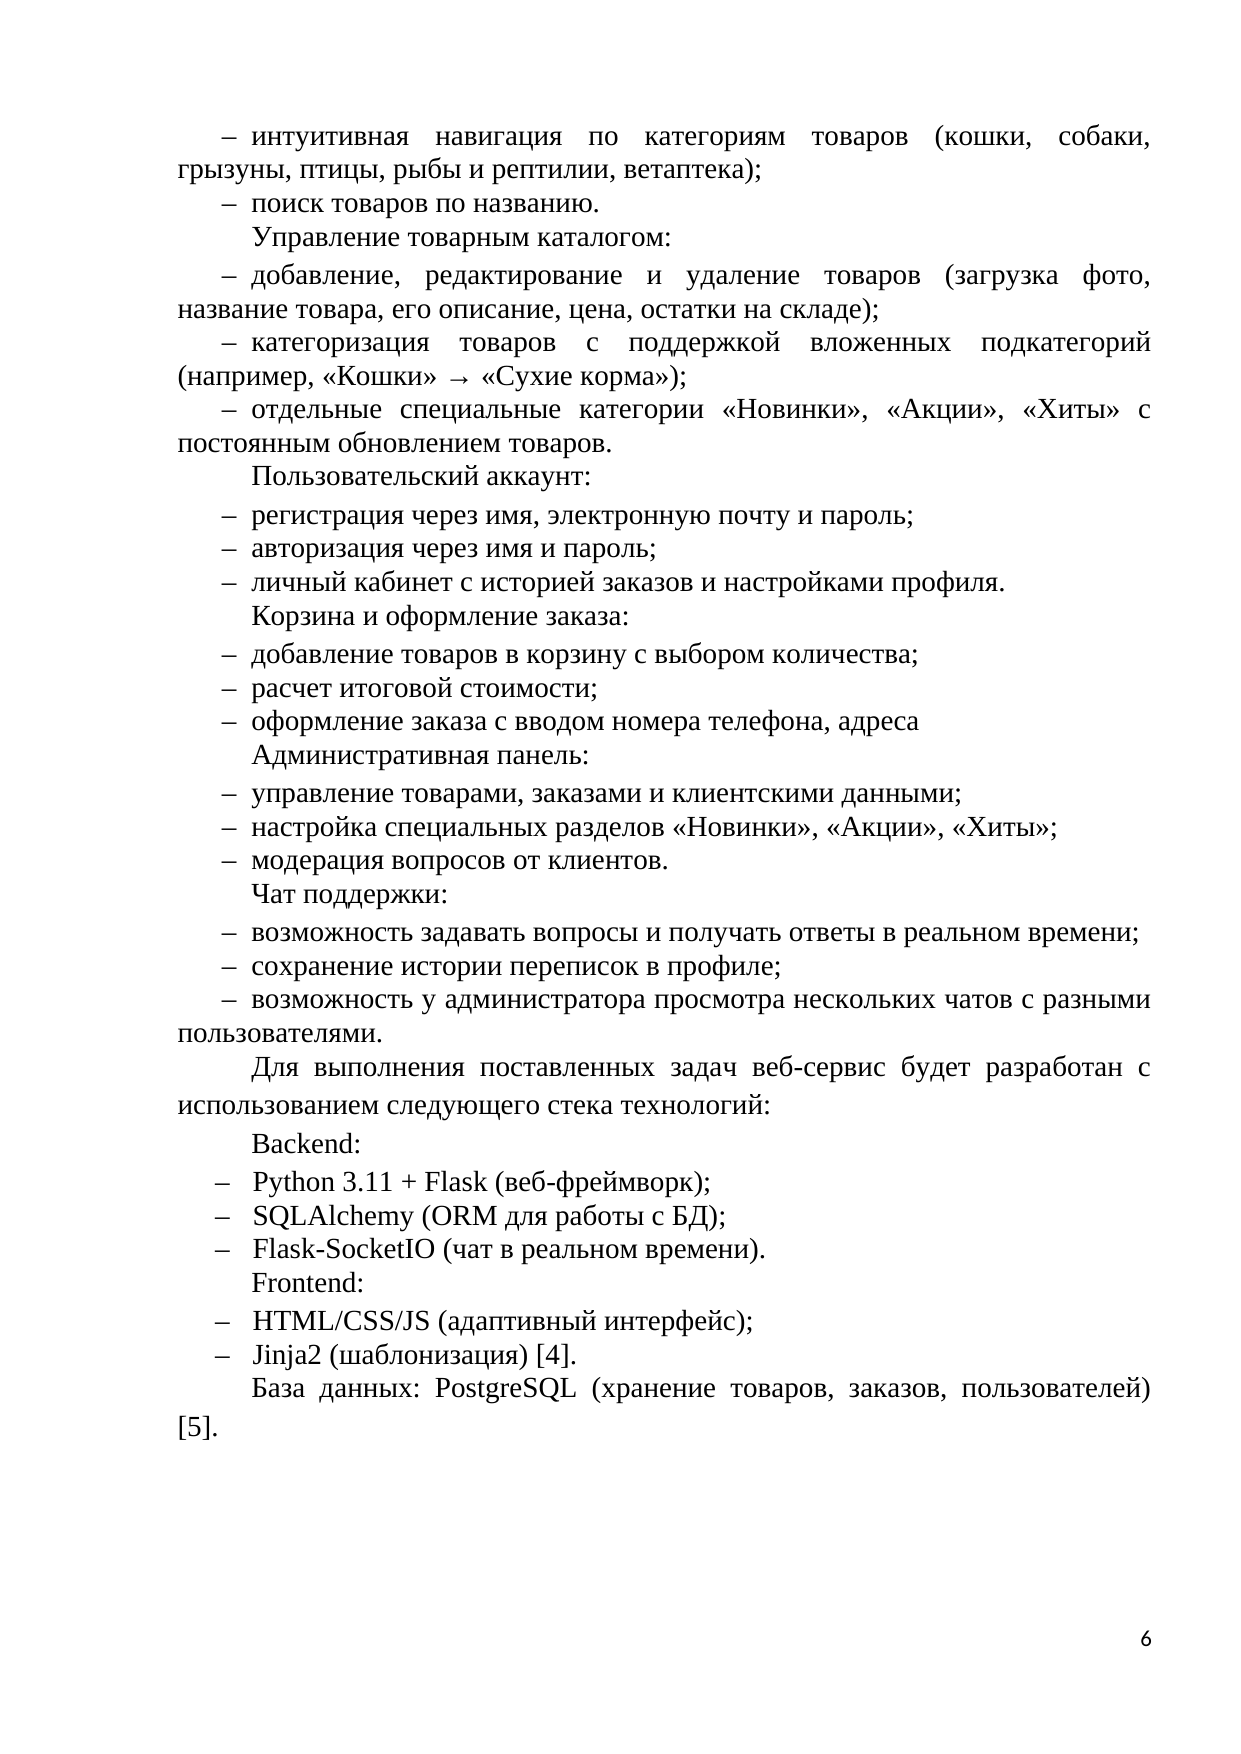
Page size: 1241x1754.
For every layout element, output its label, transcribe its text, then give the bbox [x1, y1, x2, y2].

text Административная панель: [177, 737, 1152, 770]
text Для выполнения поставленных задач веб-сервис будет разработан с использованием следующего стека технологий: [177, 1049, 1152, 1121]
list оформление заказа с вводом номера телефона, адреса [177, 703, 1152, 737]
text Чат поддержки: [251, 876, 1152, 909]
list управление товарами, заказами и клиентскими данными; [177, 775, 1152, 809]
list регистрация через имя, электронную почту и пароль; [177, 497, 1152, 531]
list добавление, редактирование и удаление товаров (загрузка фото, название товара, его описание, цена, остатки на складе); [177, 257, 1152, 324]
list сохранение истории переписок в профиле; [177, 948, 1152, 982]
list категоризация товаров с поддержкой вложенных подкатегорий (например, «Кошки» → «Сухие корма»); [177, 324, 1152, 391]
list интуитивная навигация по категориям товаров (кошки, собаки, грызуны, птицы, рыбы и рептилии, ветаптека); [177, 118, 1152, 185]
list Flask-SocketIO (чат в реальном времени). [215, 1231, 1152, 1265]
list Jinja2 (шаблонизация) [4]. [215, 1337, 1152, 1371]
list возможность задавать вопросы и получать ответы в реальном времени; [177, 914, 1152, 948]
list возможность у администратора просмотра нескольких чатов с разными пользователями. [177, 982, 1152, 1049]
list личный кабинет с историей заказов и настройками профиля. [177, 564, 1152, 598]
list расчет итоговой стоимости; [177, 670, 1152, 703]
list модерация вопросов от клиентов. [177, 842, 1152, 876]
list отдельные специальные категории «Новинки», «Акции», «Хиты» с постоянным обновлением товаров. [177, 391, 1152, 458]
text Управление товарным каталогом: [177, 219, 1152, 252]
text Frontend: [177, 1265, 1152, 1298]
text Backend: [177, 1126, 1152, 1159]
list поиск товаров по названию. [177, 185, 1152, 219]
text Пользовательский аккаунт: [177, 458, 1152, 492]
list добавление товаров в корзину с выбором количества; [177, 636, 1152, 670]
list авторизация через имя и пароль; [177, 531, 1152, 564]
text Корзина и оформление заказа: [177, 598, 1152, 631]
list настройка специальных разделов «Новинки», «Акции», «Хиты»; [177, 809, 1152, 842]
list HTML/CSS/JS (адаптивный интерфейс); [215, 1303, 1152, 1337]
list Python 3.11 + Flask (веб-фреймворк); [215, 1164, 1152, 1198]
text База данных: PostgreSQL (хранение товаров, заказов, пользователей) [5]. [177, 1371, 1152, 1443]
list SQLAlchemy (ORM для работы с БД); [215, 1198, 1152, 1231]
